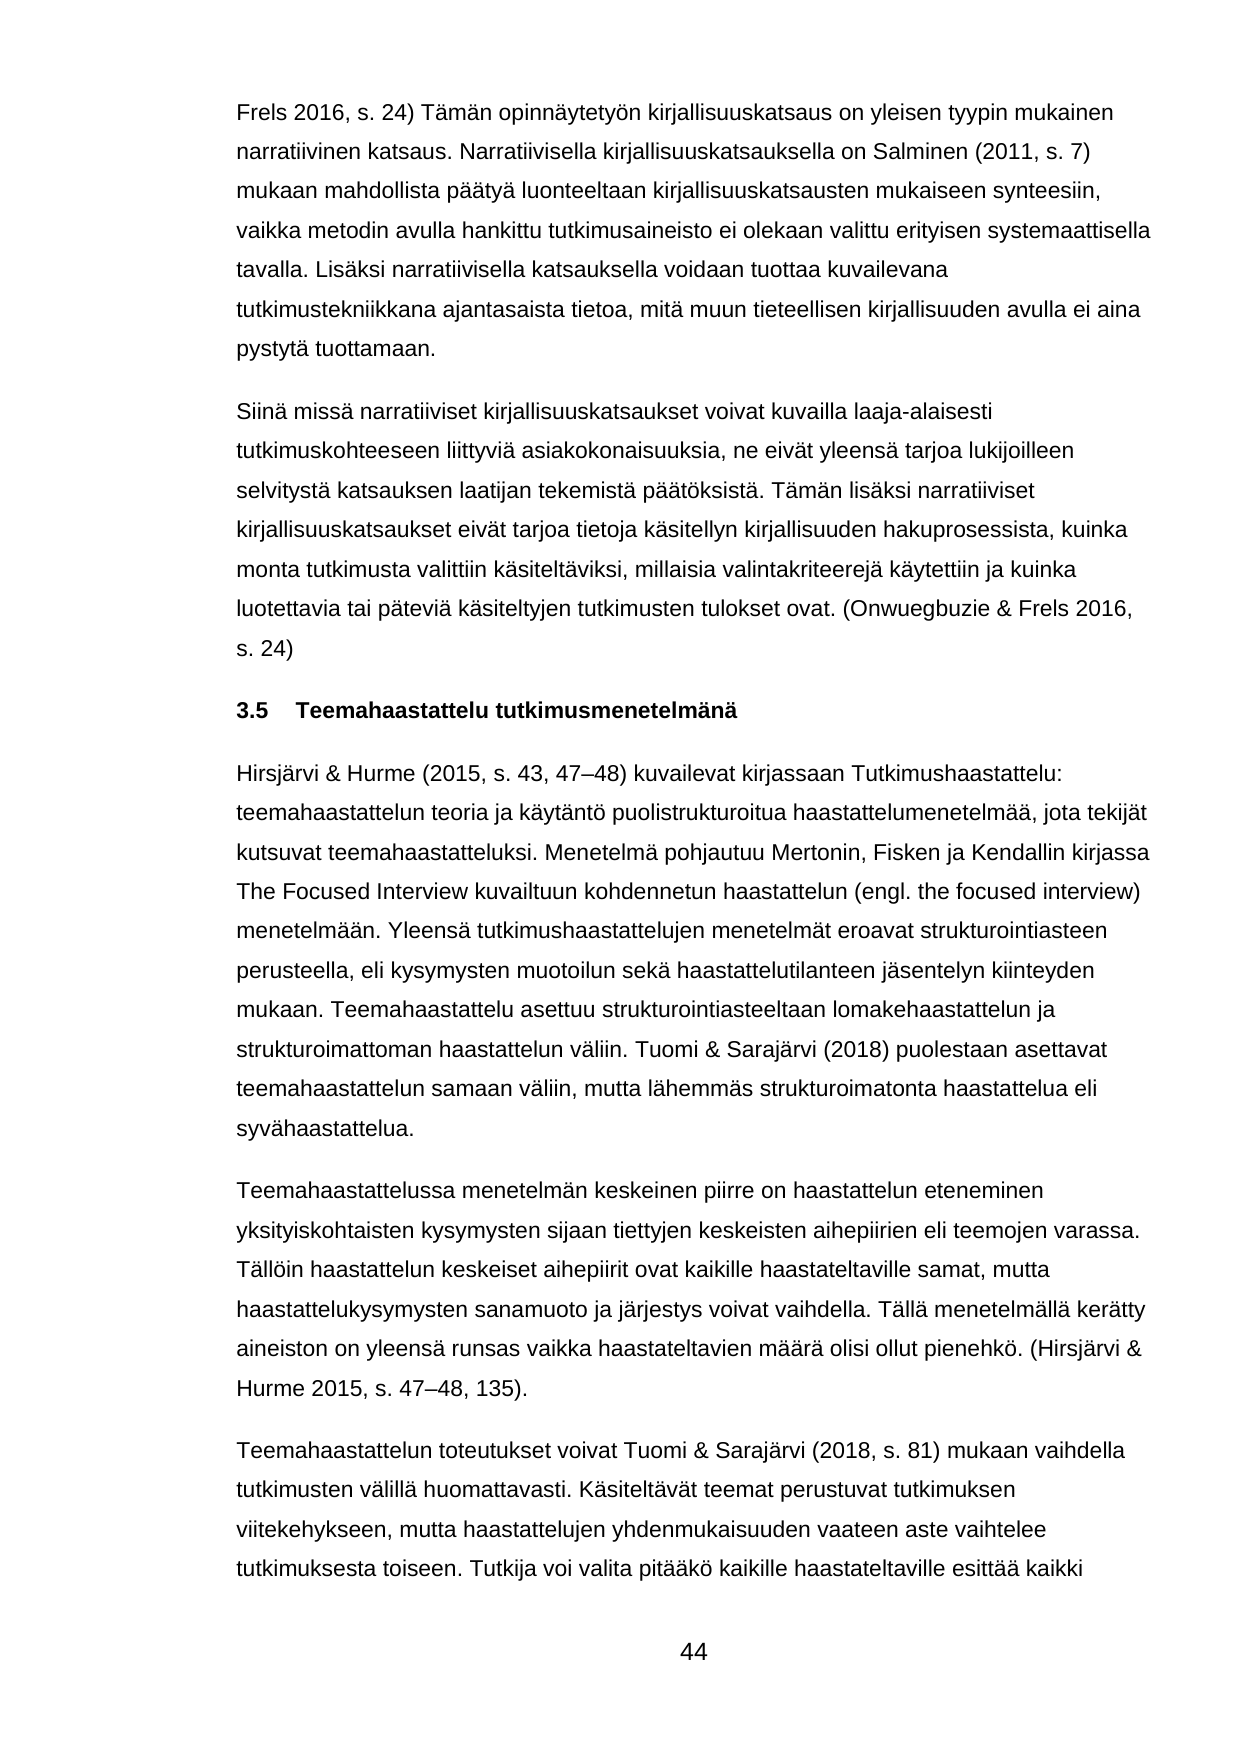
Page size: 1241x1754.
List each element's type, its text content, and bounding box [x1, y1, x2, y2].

subtitle Teemahaastattelu tutkimusmenetelmänä [236, 697, 1152, 723]
text Siinä missä narratiiviset kirjallisuuskatsaukset voivat kuvailla laaja-alaisesti tutkimuskohteeseen liittyviä asiakokonaisuuksia, ne eivät yleensä tarjoa lukijoilleen selvitystä katsauksen laatijan tekemistä päätöksistä. Tämän lisäksi narratiiviset kirjallisuuskatsaukset eivät tarjoa tietoja käsitellyn kirjallisuuden hakuprosessista, kuinka monta tutkimusta valittiin käsiteltäviksi, millaisia valintakriteerejä käytettiin ja kuinka luotettavia tai päteviä käsiteltyjen tutkimusten tulokset ovat. (Onwuegbuzie & Frels 2016, s. 24) [236, 398, 1152, 661]
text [236, 98, 1152, 362]
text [236, 1437, 1152, 1582]
text Teemahaastattelussa menetelmän keskeinen piirre on haastattelun eteneminen yksityiskohtaisten kysymysten sijaan tiettyjen keskeisten aihepiirien eli teemojen varassa. Tällöin haastattelun keskeiset aihepiirit ovat kaikille haastateltaville samat, mutta haastattelukysymysten sanamuoto ja järjestys voivat vaihdella. Tällä menetelmällä kerätty aineiston on yleensä runsas vaikka haastateltavien määrä olisi ollut pienehkö. (Hirsjärvi & Hurme 2015, s. 47–48, 135). [236, 1177, 1152, 1401]
text Hirsjärvi & Hurme (2015, s. 43, 47–48) kuvailevat kirjassaan Tutkimushaastattelu: teemahaastattelun teoria ja käytäntö puolistrukturoitua haastattelumenetelmää, jota tekijät kutsuvat teemahaastatteluksi. Menetelmä pohjautuu Mertonin, Fisken ja Kendallin kirjassa The Focused Interview kuvailtuun kohdennetun haastattelun (engl. the focused interview) menetelmään. Yleensä tutkimushaastattelujen menetelmät eroavat strukturointiasteen perusteella, eli kysymysten muotoilun sekä haastattelutilanteen jäsentelyn kiinteyden mukaan. Teemahaastattelu asettuu strukturointiasteeltaan lomakehaastattelun ja strukturoimattoman haastattelun väliin. Tuomi & Sarajärvi (2018) puolestaan asettavat teemahaastattelun samaan väliin, mutta lähemmäs strukturoimatonta haastattelua eli syvähaastattelua. [236, 759, 1152, 1141]
